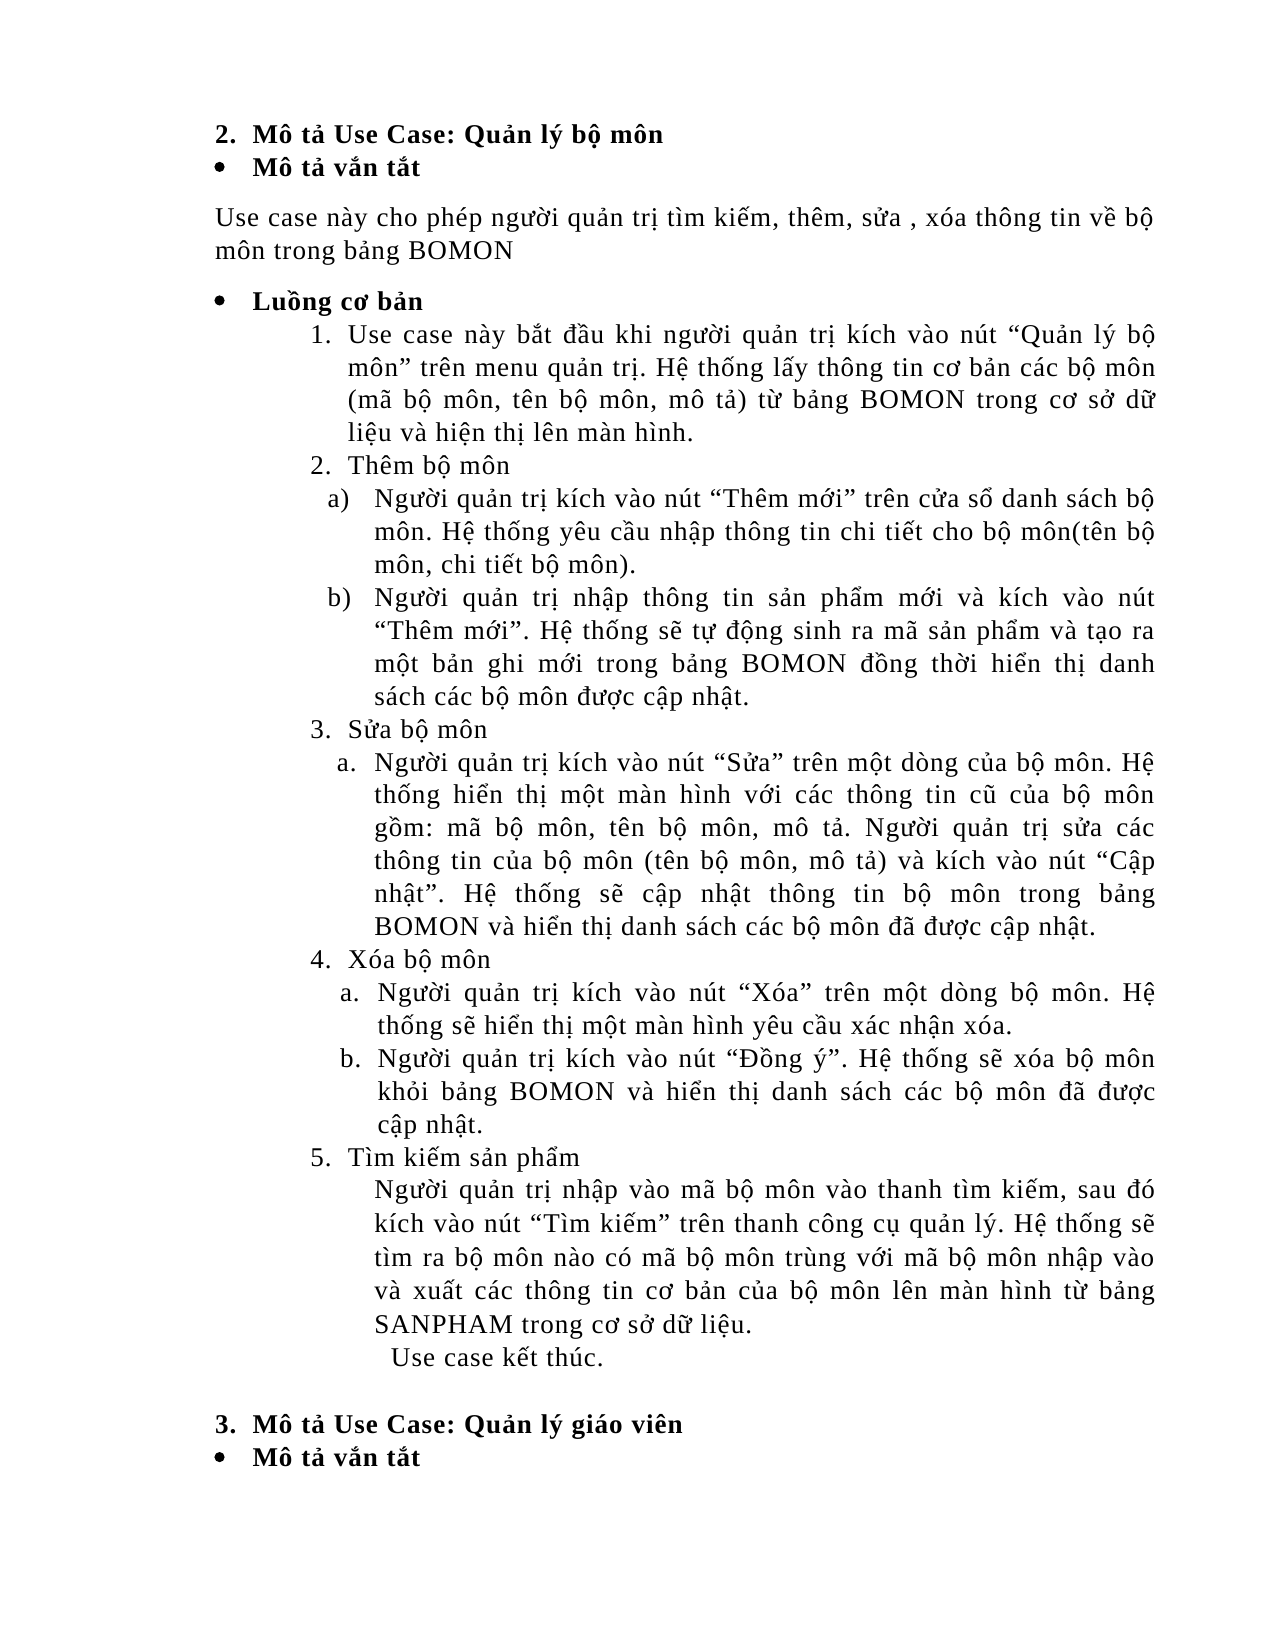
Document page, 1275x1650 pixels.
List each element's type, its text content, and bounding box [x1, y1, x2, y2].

list Tìm kiếm sản phẩm [310, 1141, 1157, 1172]
list Luồng cơ bản [215, 284, 1157, 316]
list Mô tả Use Case: Quản lý giáo viên [215, 1408, 1157, 1439]
list Mô tả vắn tắt [215, 151, 1157, 182]
list Sửa bộ môn [310, 713, 1157, 744]
list Người quản trị nhập thông tin sản phẩm mới và kích vào nút “Thêm mới”. Hệ thống sẽ tự động sinh ra mã sản phẩm và tạo ra một bản ghi mới trong bảng BOMON đồng thời hiển thị danh sách các bộ môn được cập nhật. [327, 581, 1157, 711]
list Use case này bắt đầu khi người quản trị kích vào nút “Quản lý bộ môn” trên menu quản trị. Hệ thống lấy thông tin cơ bản các bộ môn (mã bộ môn, tên bộ môn, mô tả) từ bảng BOMON trong cơ sở dữ liệu và hiện thị lên màn hình. [310, 318, 1157, 448]
list Mô tả Use Case: Quản lý bộ môn [215, 118, 1157, 149]
list Người quản trị nhập vào mã bộ môn vào thanh tìm kiếm, sau đó kích vào nút “Tìm kiếm” trên thanh công cụ quản lý. Hệ thống sẽ tìm ra bộ môn nào có mã bộ môn trùng với mã bộ môn nhập vào và xuất các thông tin cơ bản của bộ môn lên màn hình từ bảng SANPHAM trong cơ sở dữ liệu. [374, 1173, 1157, 1339]
list Use case kết thúc. [243, 1341, 1157, 1372]
list Người quản trị kích vào nút “Thêm mới” trên cửa sổ danh sách bộ môn. Hệ thống yêu cầu nhập thông tin chi tiết cho bộ môn(tên bộ môn, chi tiết bộ môn). [327, 482, 1157, 579]
list Người quản trị kích vào nút “Đồng ý”. Hệ thống sẽ xóa bộ môn khỏi bảng BOMON và hiển thị danh sách các bộ môn đã được cập nhật. [340, 1042, 1157, 1139]
text Use case này cho phép người quản trị tìm kiếm, thêm, sửa , xóa thông tin về bộ môn trong bảng BOMON [215, 201, 1157, 266]
list Thêm bộ môn [310, 449, 1157, 481]
list Người quản trị kích vào nút “Xóa” trên một dòng bộ môn. Hệ thống sẽ hiển thị một màn hình yêu cầu xác nhận xóa. [340, 976, 1157, 1040]
list Người quản trị kích vào nút “Sửa” trên một dòng của bộ môn. Hệ thống hiển thị một màn hình với các thông tin cũ của bộ môn gồm: mã bộ môn, tên bộ môn, mô tả. Người quản trị sửa các thông tin của bộ môn (tên bộ môn, mô tả) và kích vào nút “Cập nhật”. Hệ thống sẽ cập nhật thông tin bộ môn trong bảng BOMON và hiển thị danh sách các bộ môn đã được cập nhật. [337, 746, 1157, 941]
list Mô tả vắn tắt [215, 1441, 1157, 1472]
list Xóa bộ môn [310, 943, 1157, 974]
